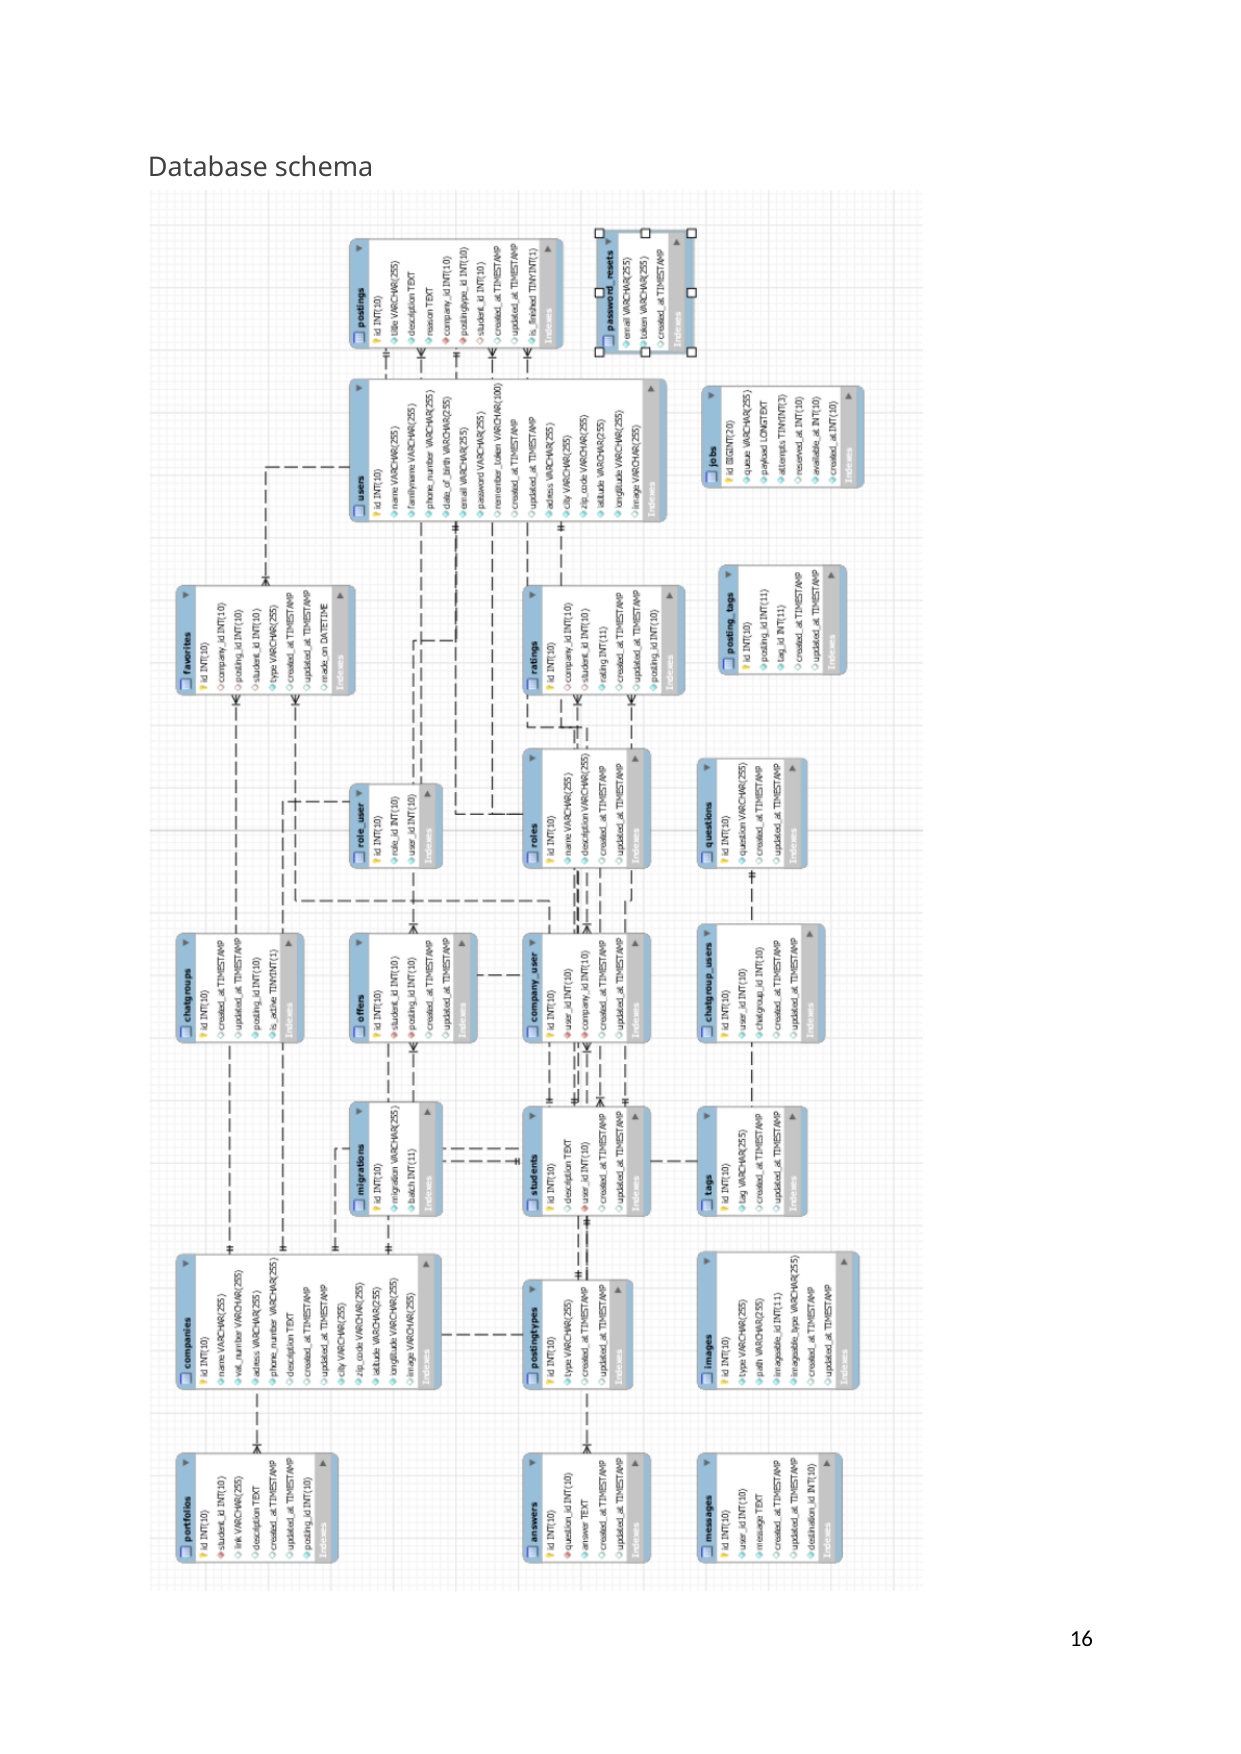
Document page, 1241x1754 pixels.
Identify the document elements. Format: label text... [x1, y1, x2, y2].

text Database schema [148, 148, 1093, 184]
picture [150, 191, 923, 1591]
